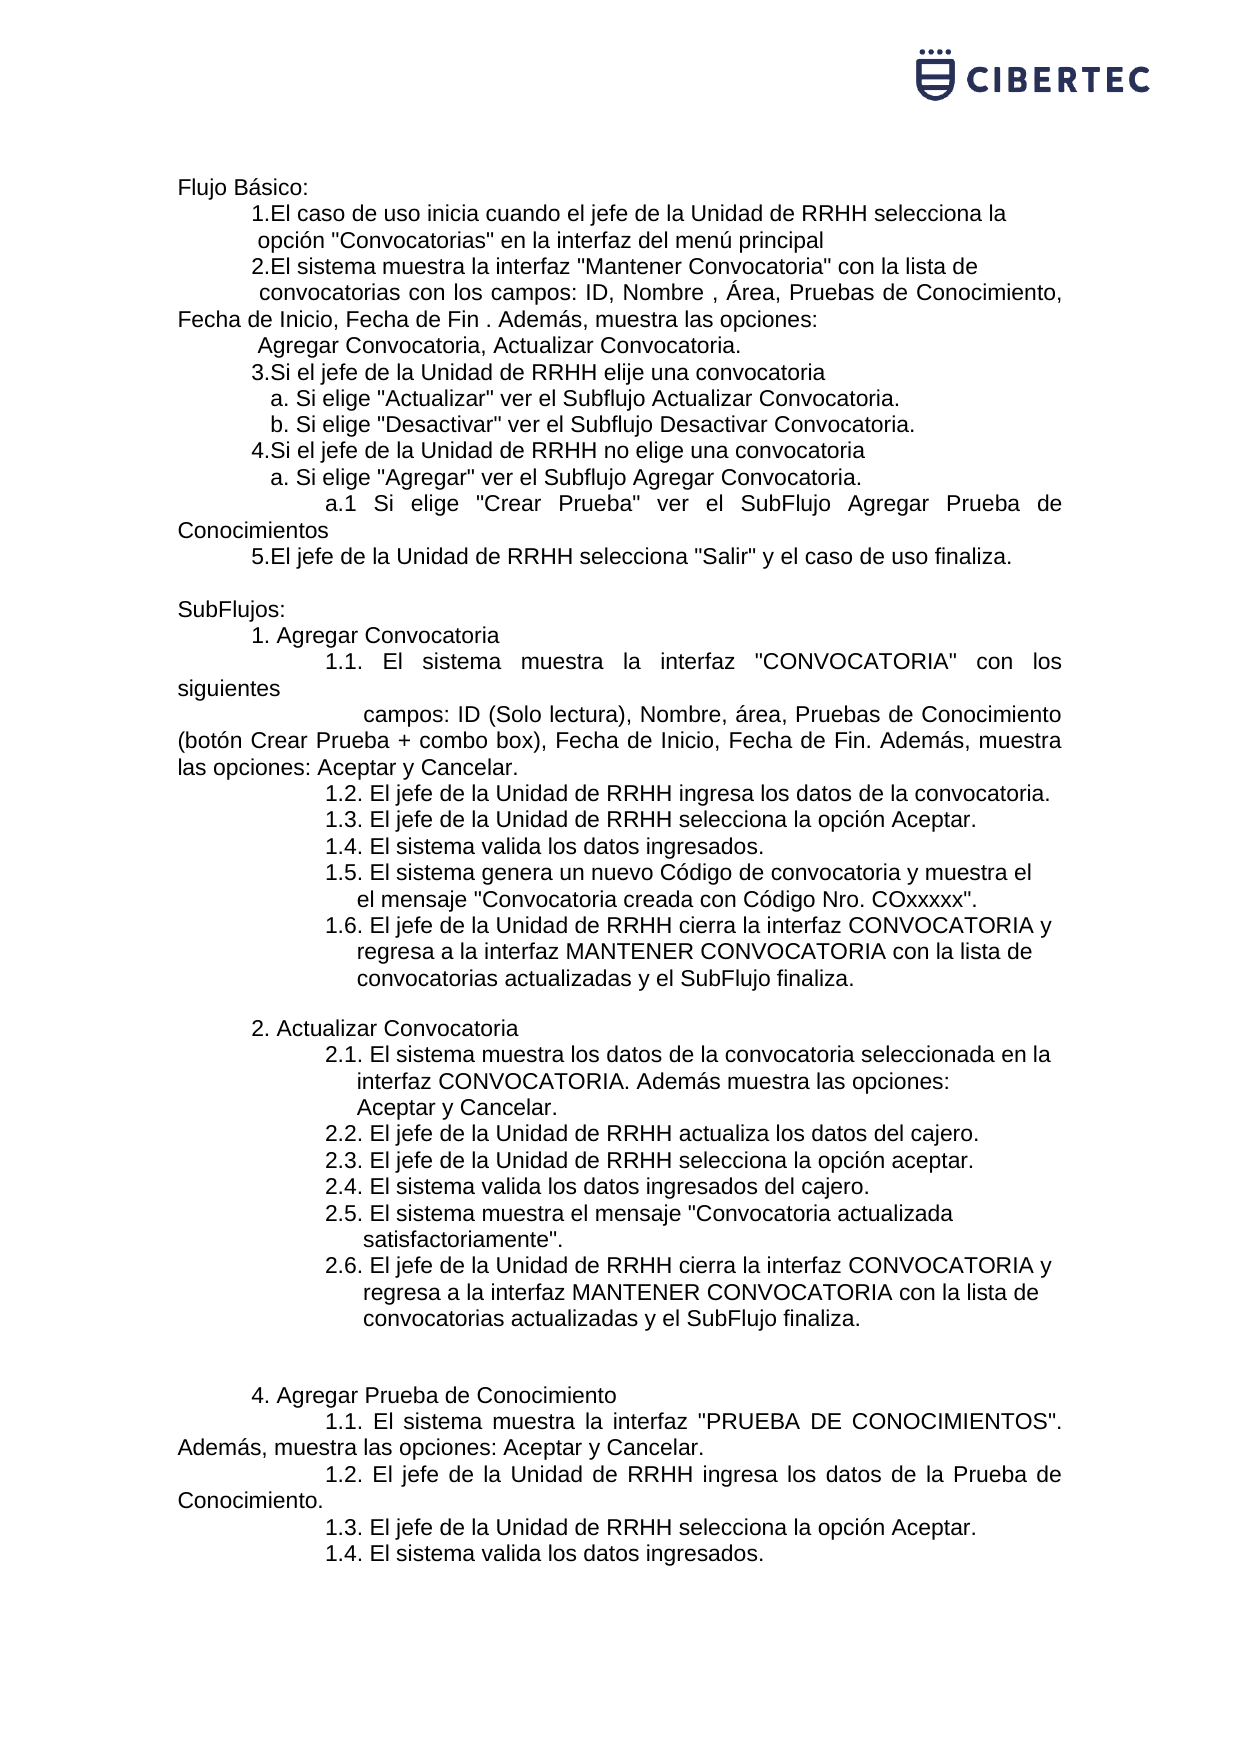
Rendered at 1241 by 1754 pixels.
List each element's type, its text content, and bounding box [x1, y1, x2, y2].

text 1.6. El jefe de la Unidad de RRHH cierra la interfaz CONVOCATORIA y [177, 912, 1063, 938]
text 5.El jefe de la Unidad de RRHH selecciona "Salir" y el caso de uso finaliza. [177, 543, 1063, 569]
text 2.2. El jefe de la Unidad de RRHH actualiza los datos del cajero. [177, 1120, 1063, 1147]
text 3.Si el jefe de la Unidad de RRHH elije una convocatoria [177, 358, 1063, 385]
text campos: ID (Solo lectura), Nombre, área, Pruebas de Conocimiento (botón Crear Prueba + combo box), Fecha de Inicio, Fecha de Fin. Además, muestra las opciones: Aceptar y Cancelar. [177, 701, 1063, 780]
text b. Si elige "Desactivar" ver el Subflujo Desactivar Convocatoria. [177, 411, 1063, 437]
text regresa a la interfaz MANTENER CONVOCATORIA con la lista de [177, 938, 1063, 964]
text a. Si elige "Actualizar" ver el Subflujo Actualizar Convocatoria. [177, 385, 1063, 411]
text 1.4. El sistema valida los datos ingresados. [177, 1540, 1063, 1566]
text satisfactoriamente". [177, 1226, 1063, 1252]
picture [874, 23, 1191, 126]
text 2.El sistema muestra la interfaz "Mantener Convocatoria" con la lista de [177, 253, 1063, 279]
text el mensaje "Convocatoria creada con Código Nro. COxxxxx". [177, 886, 1063, 912]
text 1.El caso de uso inicia cuando el jefe de la Unidad de RRHH selecciona la [177, 200, 1063, 227]
text 2.3. El jefe de la Unidad de RRHH selecciona la opción aceptar. [177, 1147, 1063, 1173]
text 1. Agregar Convocatoria [177, 622, 1063, 648]
text a. Si elige "Agregar" ver el Subflujo Agregar Convocatoria. [177, 464, 1063, 490]
text 1.3. El jefe de la Unidad de RRHH selecciona la opción Aceptar. [177, 1513, 1063, 1540]
text Aceptar y Cancelar. [177, 1094, 1063, 1120]
text convocatorias actualizadas y el SubFlujo finaliza. [177, 1305, 1063, 1331]
text convocatorias con los campos: ID, Nombre , Área, Pruebas de Conocimiento, Fecha de Inicio, Fecha de Fin . Además, muestra las opciones: [177, 279, 1063, 332]
text 2.6. El jefe de la Unidad de RRHH cierra la interfaz CONVOCATORIA y [177, 1252, 1063, 1278]
text 2.1. El sistema muestra los datos de la convocatoria seleccionada en la [177, 1041, 1063, 1068]
text 1.5. El sistema genera un nuevo Código de convocatoria y muestra el [177, 859, 1063, 886]
text convocatorias actualizadas y el SubFlujo finaliza. [177, 964, 1063, 991]
text 1.1. El sistema muestra la interfaz "CONVOCATORIA" con los siguientes [177, 648, 1063, 701]
text Flujo Básico: [177, 174, 1063, 200]
text 1.2. El jefe de la Unidad de RRHH ingresa los datos de la convocatoria. [177, 780, 1063, 806]
text SubFlujos: [177, 596, 1063, 622]
text 2.4. El sistema valida los datos ingresados del cajero. [177, 1173, 1063, 1199]
text 4. Agregar Prueba de Conocimiento [177, 1382, 1063, 1408]
text a.1 Si elige "Crear Prueba" ver el SubFlujo Agregar Prueba de Conocimientos [177, 490, 1063, 543]
text regresa a la interfaz MANTENER CONVOCATORIA con la lista de [177, 1278, 1063, 1305]
text 1.4. El sistema valida los datos ingresados. [177, 833, 1063, 859]
text interfaz CONVOCATORIA. Además muestra las opciones: [177, 1068, 1063, 1094]
text 1.1. El sistema muestra la interfaz "PRUEBA DE CONOCIMIENTOS". Además, muestra las opciones: Aceptar y Cancelar. [177, 1408, 1063, 1461]
text Agregar Convocatoria, Actualizar Convocatoria. [177, 332, 1063, 358]
text opción "Convocatorias" en la interfaz del menú principal [177, 227, 1063, 253]
text 1.3. El jefe de la Unidad de RRHH selecciona la opción Aceptar. [177, 806, 1063, 833]
text 4.Si el jefe de la Unidad de RRHH no elige una convocatoria [177, 437, 1063, 464]
text 2.5. El sistema muestra el mensaje "Convocatoria actualizada [177, 1199, 1063, 1226]
text 1.2. El jefe de la Unidad de RRHH ingresa los datos de la Prueba de Conocimiento. [177, 1461, 1063, 1513]
text 2. Actualizar Convocatoria [177, 1015, 1063, 1041]
